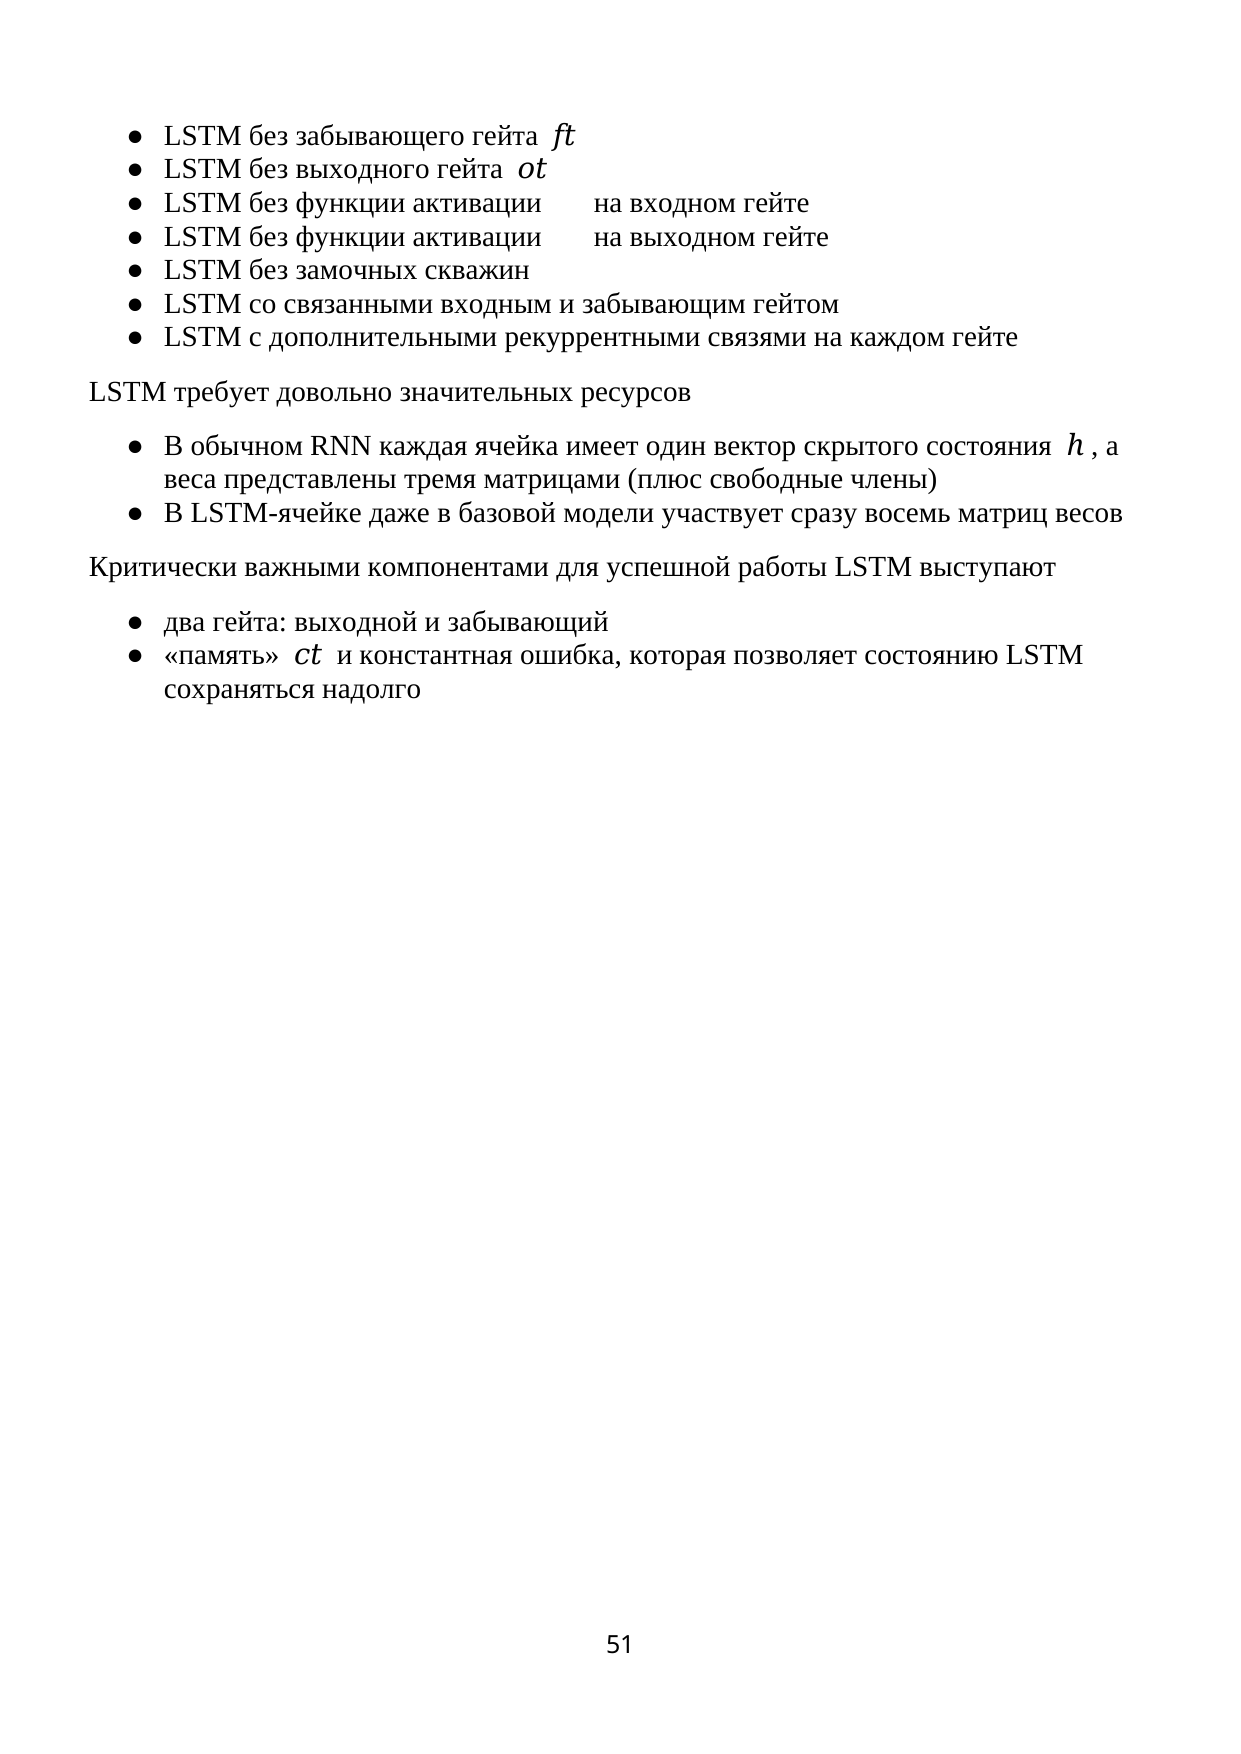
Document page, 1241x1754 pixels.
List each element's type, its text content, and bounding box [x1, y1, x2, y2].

text LSTM требует довольно значительных ресурсов [89, 374, 1152, 407]
list LSTM без выходного гейта 𝑜𝑡 [126, 152, 1152, 185]
list В обычном RNN каждая ячейка имеет один вектор скрытого состояния ℎ , а веса представлены тремя матрицами (плюс свободные члены) [126, 428, 1152, 495]
list LSTM с дополнительными рекуррентными связями на каждом гейте [126, 319, 1152, 353]
list два гейта: выходной и забывающий [126, 604, 1152, 637]
list LSTM без замочных скважин [126, 252, 1152, 286]
list LSTM без забывающего гейта 𝑓𝑡 [126, 118, 1152, 152]
list LSTM без функции активации 𝜎 на входном гейте [126, 185, 1152, 219]
list LSTM без функции активации 𝜎 на выходном гейте [126, 219, 1152, 252]
list LSTM со связанными входным и забывающим гейтом [126, 286, 1152, 319]
list «память» 𝑐𝑡 и константная ошибка, которая позволяет состоянию LSTM сохраняться надолго [126, 637, 1152, 704]
text Критически важными компонентами для успешной работы LSTM выступают [89, 549, 1152, 583]
list В LSTM-ячейке даже в базовой модели участвует сразу восемь матриц весов [126, 495, 1152, 529]
